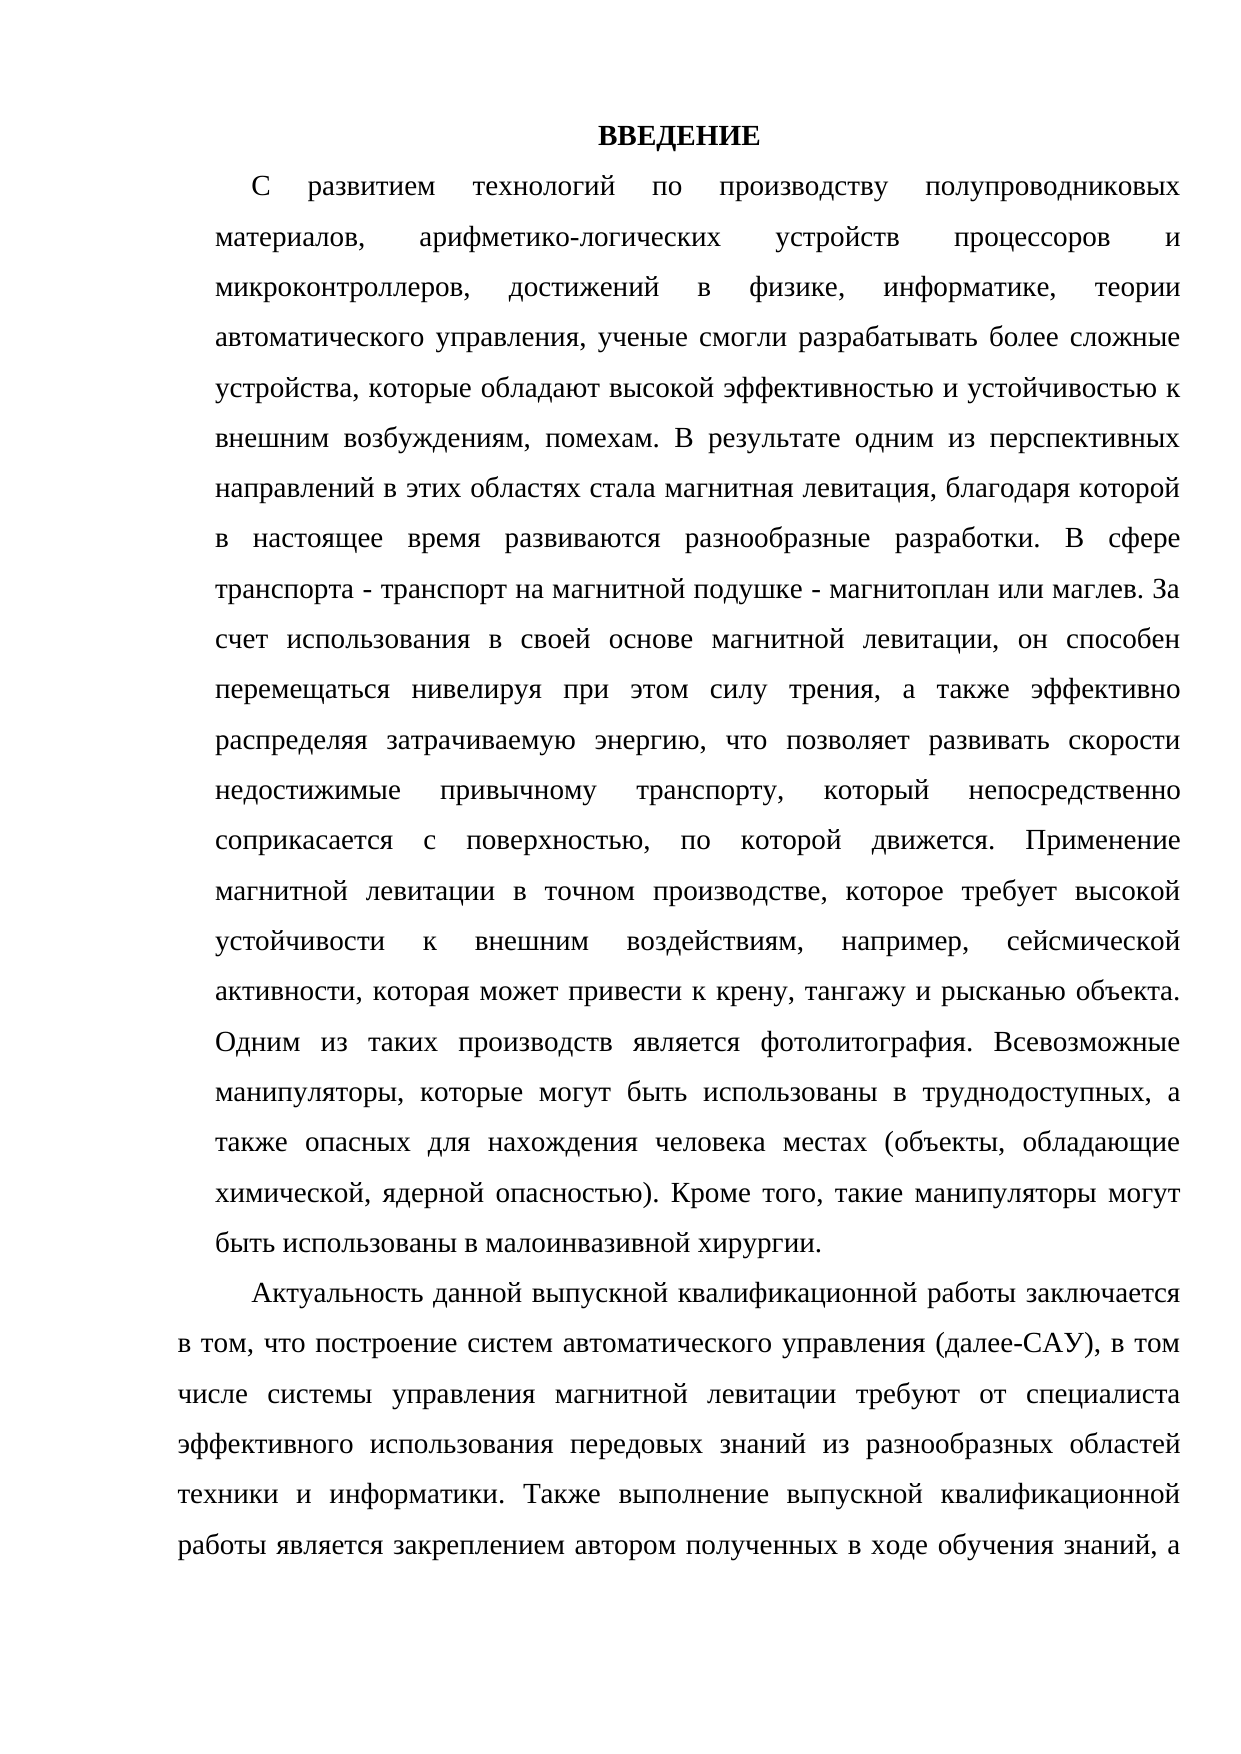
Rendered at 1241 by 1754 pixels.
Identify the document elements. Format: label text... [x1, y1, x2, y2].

text введение [177, 118, 1181, 152]
text С развитием технологий по производству полупроводниковых материалов, арифметико-логических устройств процессоров и микроконтроллеров, достижений в физике, информатике, теории автоматического управления, ученые смогли разрабатывать более сложные устройства, которые обладают высокой эффективностью и устойчивостью к внешним возбуждениям, помехам. В результате одним из перспективных направлений в этих областях стала магнитная левитация, благодаря которой в настоящее время развиваются разнообразные разработки. В сфере транспорта - транспорт на магнитной подушке - магнитоплан или маглев. За счет использования в своей основе магнитной левитации, он способен перемещаться нивелируя при этом силу трения, а также эффективно распределяя затрачиваемую энергию, что позволяет развивать скорости недостижимые привычному транспорту, который непосредственно соприкасается с поверхностью, по которой движется. Применение магнитной левитации в точном производстве, которое требует высокой устойчивости к внешним воздействиям, например, сейсмической активности, которая может привести к крену, тангажу и рысканью объекта. Одним из таких производств является фотолитография. Всевозможные манипуляторы, которые могут быть использованы в труднодоступных, а также опасных для нахождения человека местах (объекты, обладающие химической, ядерной опасностью). Кроме того, такие манипуляторы могут быть использованы в малоинвазивной хирургии. [215, 168, 1181, 1258]
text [177, 1275, 1181, 1560]
